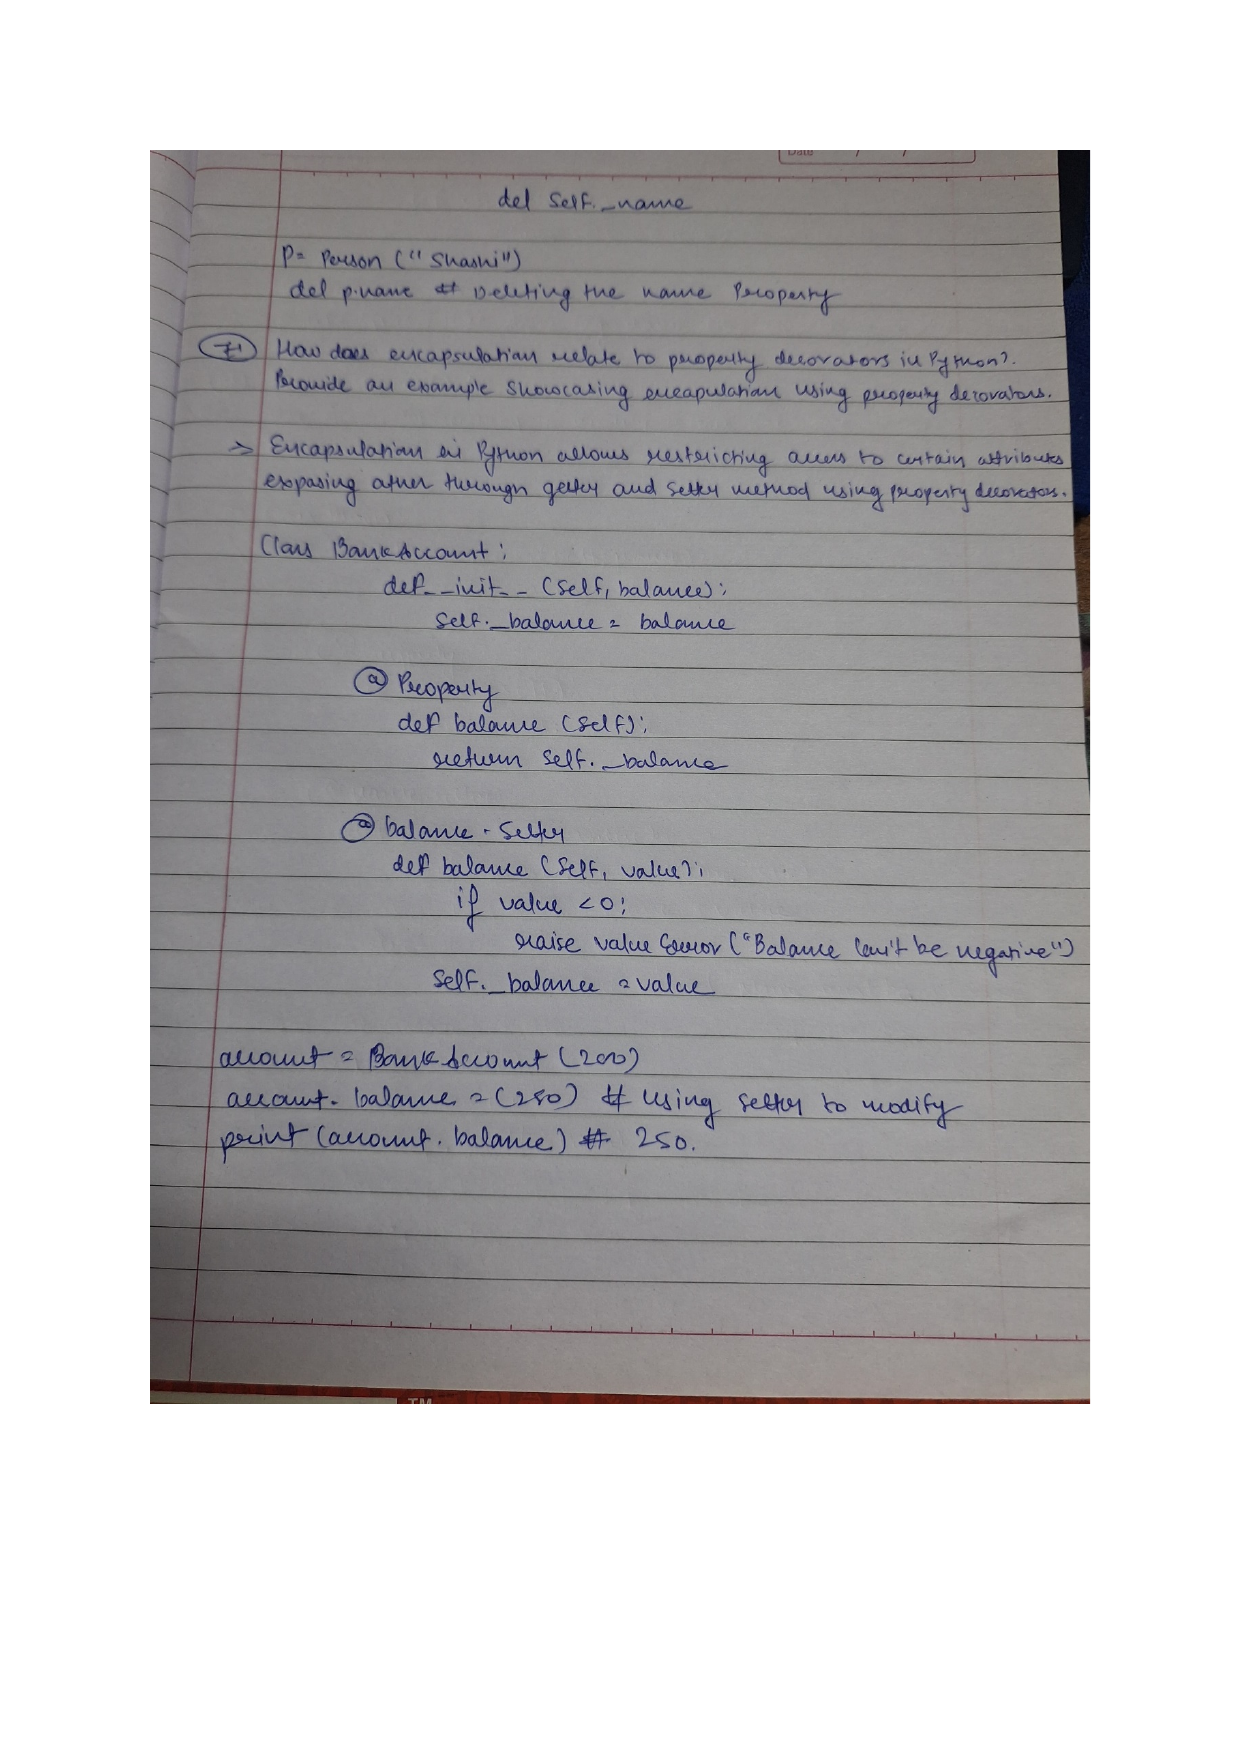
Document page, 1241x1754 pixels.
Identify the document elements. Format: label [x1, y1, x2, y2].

picture [150, 150, 1091, 1404]
